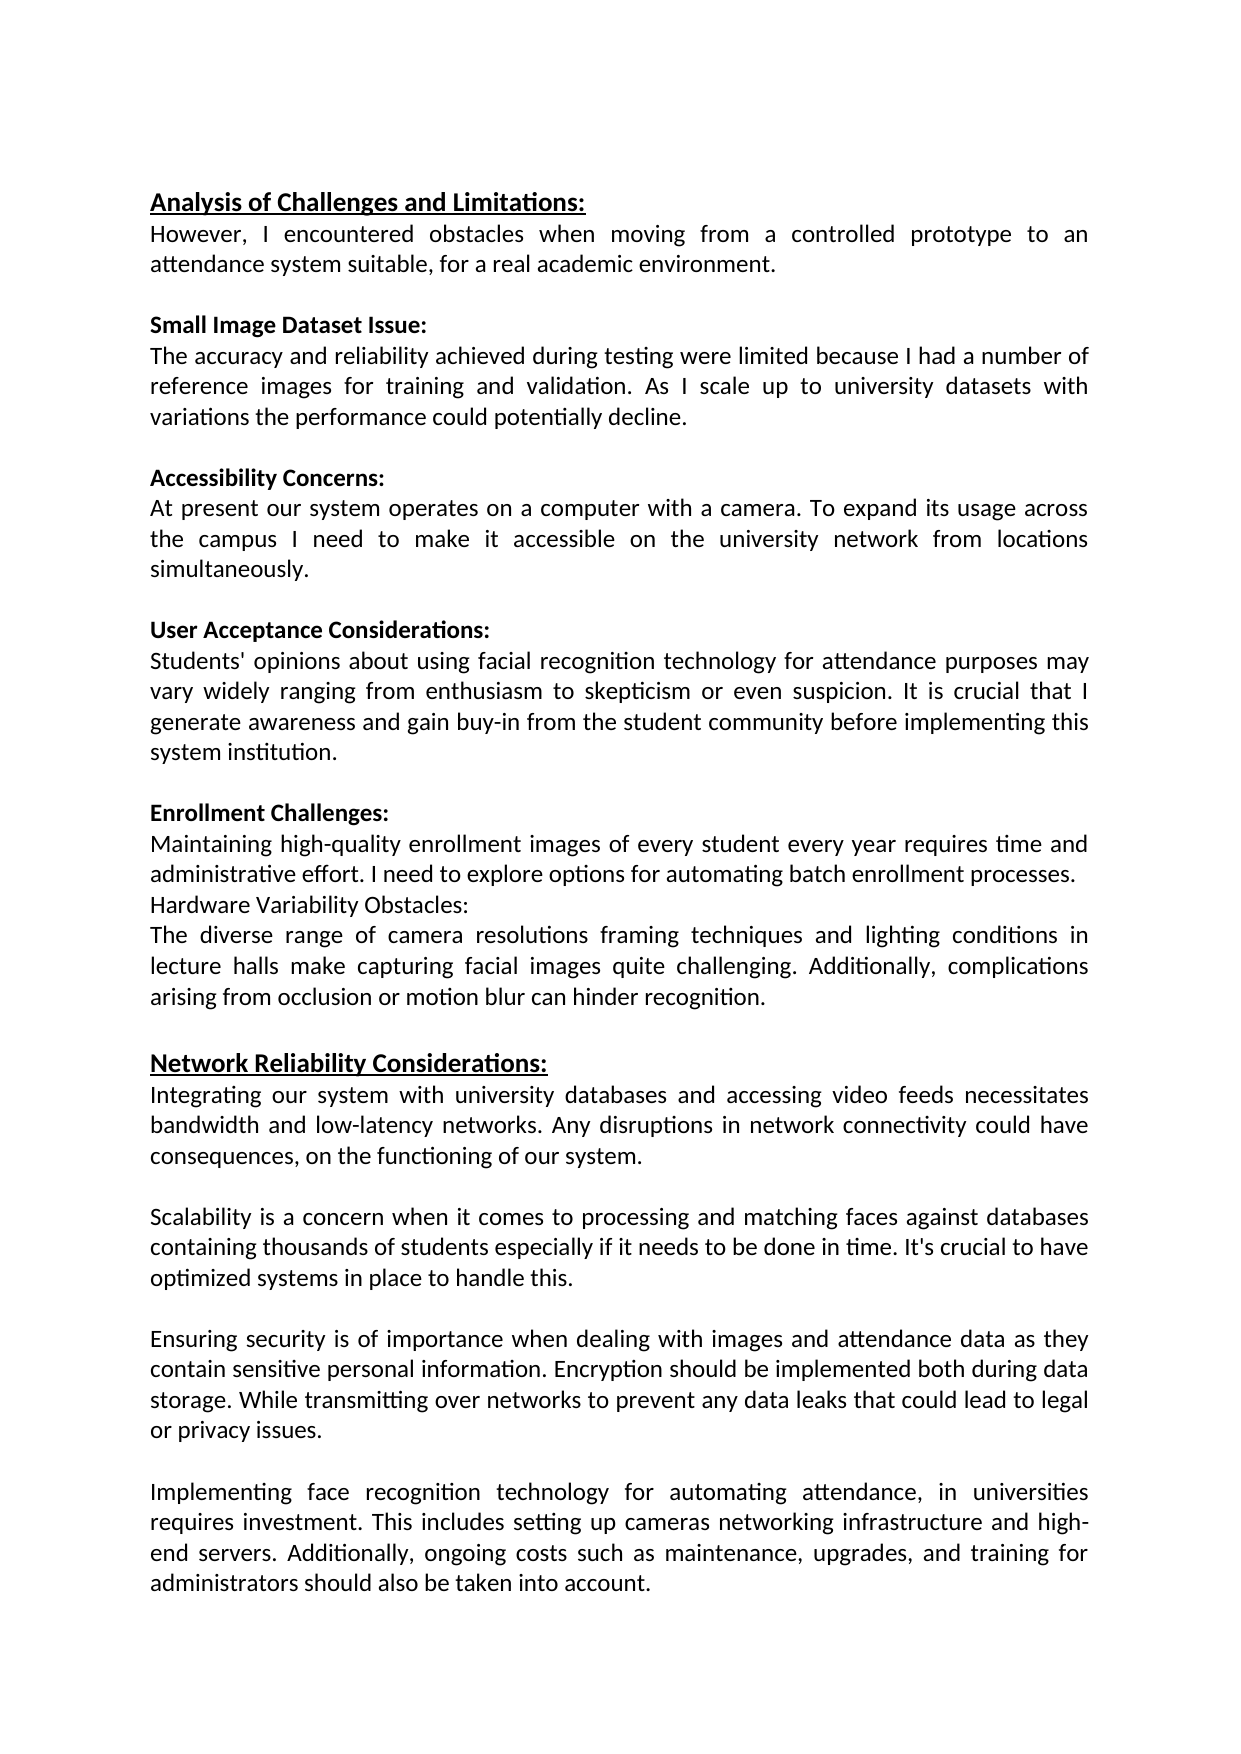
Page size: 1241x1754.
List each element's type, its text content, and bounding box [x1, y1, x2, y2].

text Implementing face recognition technology for automating attendance, in universities requires investment. This includes setting up cameras networking infrastructure and high-end servers. Additionally, ongoing costs such as maintenance, upgrades, and training for administrators should also be taken into account. [150, 1476, 1090, 1598]
text Students' opinions about using facial recognition technology for attendance purposes may vary widely ranging from enthusiasm to skepticism or even suspicion. It is crucial that I generate awareness and gain buy-in from the student community before implementing this system institution. [150, 645, 1090, 767]
text Ensuring security is of importance when dealing with images and attendance data as they contain sensitive personal information. Encryption should be implemented both during data storage. While transmitting over networks to prevent any data leaks that could lead to legal or privacy issues. [150, 1323, 1090, 1445]
text The diverse range of camera resolutions framing techniques and lighting conditions in lecture halls make capturing facial images quite challenging. Additionally, complications arising from occlusion or motion blur can hinder recognition. [150, 920, 1090, 1011]
text Enrollment Challenges: [150, 798, 1090, 828]
subtitle Network Reliability Considerations: [150, 1046, 1090, 1079]
text Integrating our system with university databases and accessing video feeds necessitates bandwidth and low-latency networks. Any disruptions in network connectivity could have consequences, on the functioning of our system. [150, 1079, 1090, 1171]
text Scalability is a concern when it comes to processing and matching faces against databases containing thousands of students especially if it needs to be done in time. It's crucial to have optimized systems in place to handle this. [150, 1201, 1090, 1293]
text Small Image Dataset Issue: [150, 309, 1090, 340]
text Accessibility Concerns: [150, 462, 1090, 492]
text Hardware Variability Obstacles: [150, 889, 1090, 920]
text However, I encountered obstacles when moving from a controlled prototype to an attendance system suitable, for a real academic environment. [150, 218, 1090, 279]
text Maintaining high-quality enrollment images of every student every year requires time and administrative effort. I need to explore options for automating batch enrollment processes. [150, 828, 1090, 889]
text At present our system operates on a computer with a camera. To expand its usage across the campus I need to make it accessible on the university network from locations simultaneously. [150, 492, 1090, 584]
text User Acceptance Considerations: [150, 614, 1090, 645]
subtitle Analysis of Challenges and Limitations: [150, 185, 1090, 218]
text The accuracy and reliability achieved during testing were limited because I had a number of reference images for training and validation. As I scale up to university datasets with variations the performance could potentially decline. [150, 340, 1090, 431]
